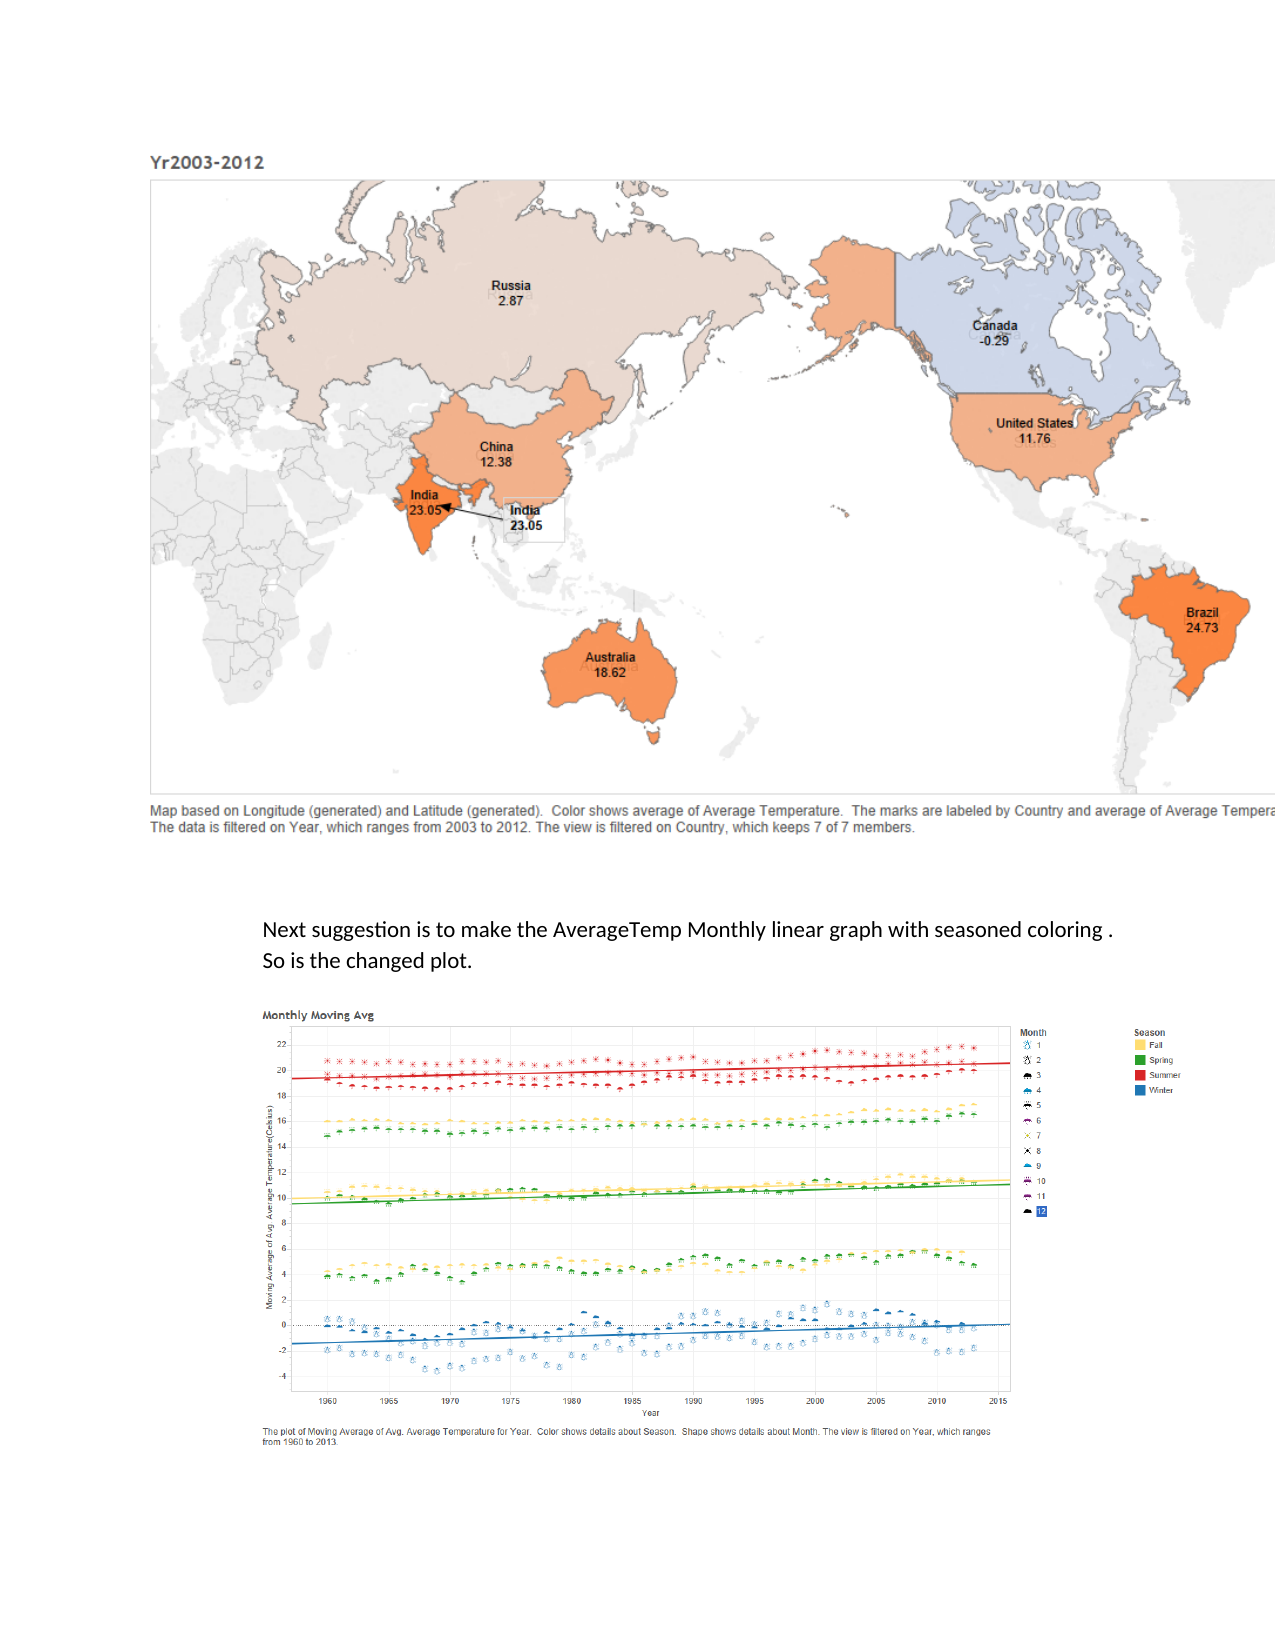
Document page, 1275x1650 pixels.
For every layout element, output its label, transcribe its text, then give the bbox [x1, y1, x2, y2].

list Next suggestion is to make the AverageTemp Monthly linear graph with seasoned coloring . So is the changed plot. [262, 916, 1125, 974]
picture [150, 150, 1275, 837]
picture [262, 1006, 1238, 1448]
